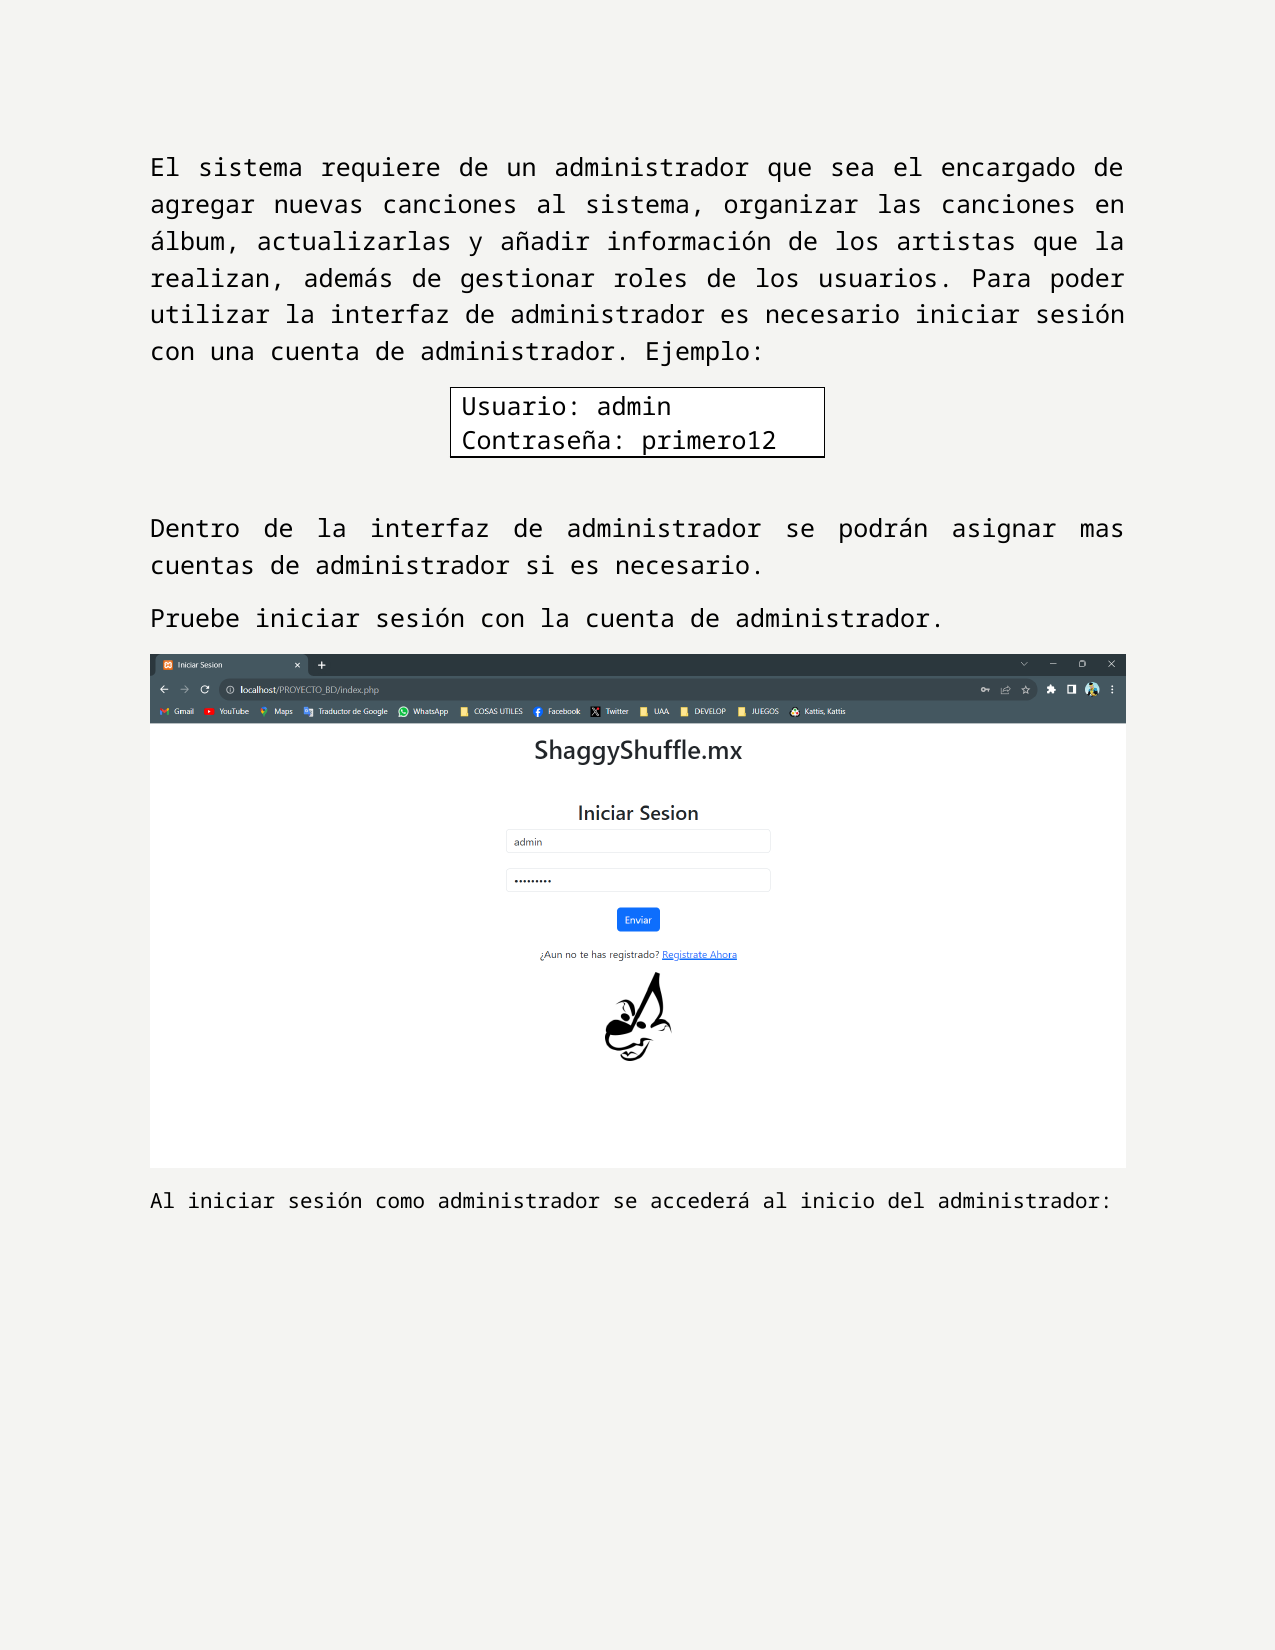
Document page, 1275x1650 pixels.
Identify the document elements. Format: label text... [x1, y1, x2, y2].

text El sistema requiere de un administrador que sea el encargado de agregar nuevas canciones al sistema, organizar las canciones en álbum, actualizarlas y añadir información de los artistas que la realizan, además de gestionar roles de los usuarios. Para poder utilizar la interfaz de administrador es necesario iniciar sesión con una cuenta de administrador. Ejemplo: [150, 150, 1125, 368]
text Dentro de la interfaz de administrador se podrán asignar mas cuentas de administrador si es necesario. [150, 511, 1125, 582]
text Al iniciar sesión como administrador se accederá al inicio del administrador: [150, 1186, 1125, 1214]
picture [150, 654, 1126, 1168]
text Pruebe iniciar sesión con la cuenta de administrador. [150, 601, 1125, 635]
table_header Usuario: admin Contraseña: primero12 [451, 388, 824, 456]
